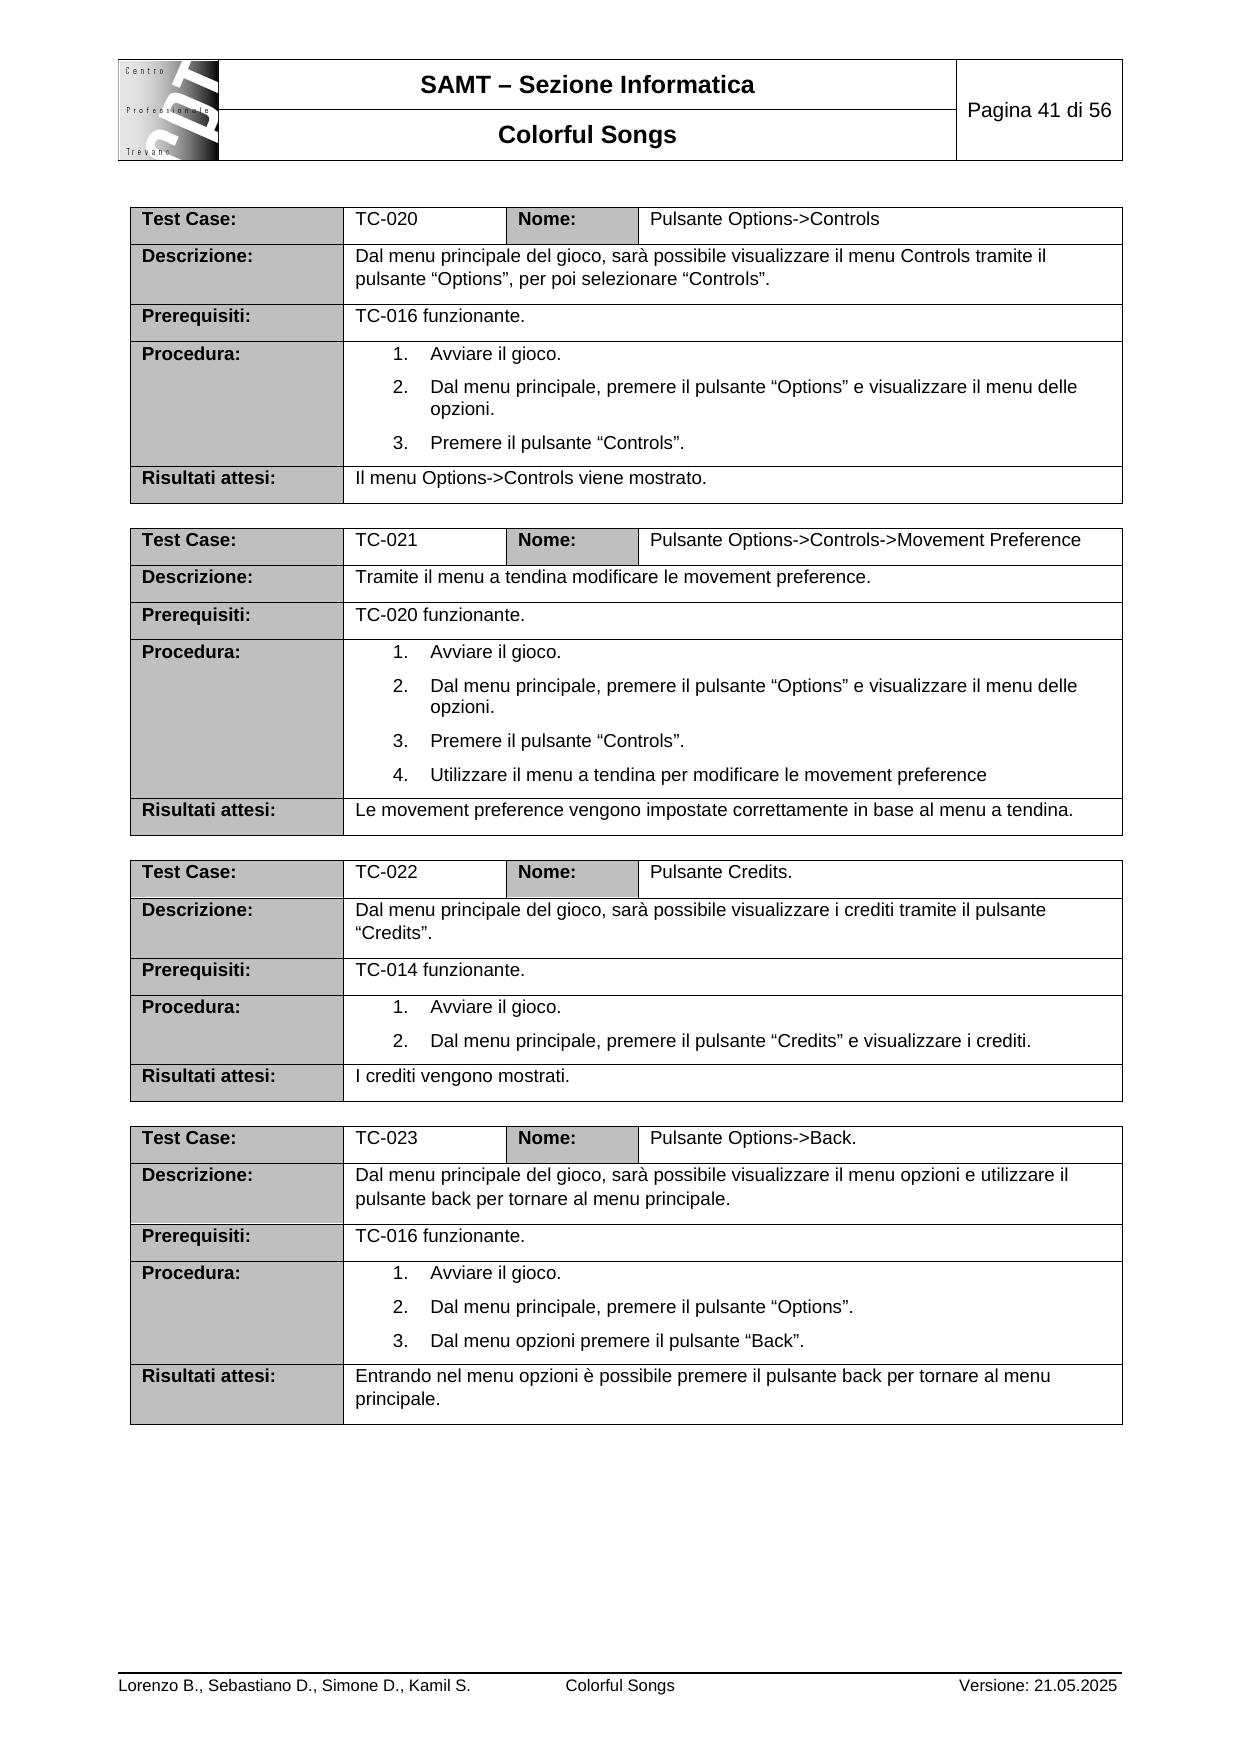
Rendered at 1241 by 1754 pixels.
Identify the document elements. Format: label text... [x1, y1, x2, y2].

table_cell Descrizione: [131, 245, 343, 304]
table_cell Avviare il gioco. Dal menu principale, premere il pulsante “Options”. Dal menu opzioni premere il pulsante “Back”. [344, 1262, 1122, 1364]
table_cell Procedura: [131, 996, 343, 1064]
table_cell TC-020 funzionante. [344, 603, 1122, 639]
table_cell Risultati attesi: [131, 1365, 343, 1424]
table_cell Dal menu principale del gioco, sarà possibile visualizzare il menu opzioni e utilizzare il pulsante back per tornare al menu principale. [344, 1164, 1122, 1223]
table_cell Avviare il gioco. Dal menu principale, premere il pulsante “Options” e visualizzare il menu delle opzioni. Premere il pulsante “Controls”. Utilizzare il menu a tendina per modificare le movement preference [344, 640, 1122, 798]
table_header Pulsante Credits. [639, 861, 1122, 897]
table_cell Dal menu principale del gioco, sarà possibile visualizzare il menu Controls tramite il pulsante “Options”, per poi selezionare “Controls”. [344, 245, 1122, 304]
table_cell TC-016 funzionante. [344, 305, 1122, 341]
table_cell Risultati attesi: [131, 467, 343, 503]
table_header Test Case: [131, 1127, 343, 1163]
table_cell Entrando nel menu opzioni è possibile premere il pulsante back per tornare al menu principale. [344, 1365, 1122, 1424]
table_header Pulsante Options->Back. [639, 1127, 1122, 1163]
table_cell Prerequisiti: [131, 603, 343, 639]
picture [118, 60, 219, 160]
table_cell Descrizione: [131, 1164, 343, 1223]
table_cell TC-014 funzionante. [344, 959, 1122, 995]
table_cell Descrizione: [131, 566, 343, 602]
table_cell Tramite il menu a tendina modificare le movement preference. [344, 566, 1122, 602]
table_cell Le movement preference vengono impostate correttamente in base al menu a tendina. [344, 799, 1122, 835]
table_header Pulsante Options->Controls [639, 208, 1122, 244]
table_header Test Case: [131, 208, 343, 244]
table_header TC-020 [344, 208, 506, 244]
table_header TC-021 [344, 529, 506, 565]
table_cell Procedura: [131, 342, 343, 466]
table_cell Prerequisiti: [131, 959, 343, 995]
table_cell Avviare il gioco. Dal menu principale, premere il pulsante “Options” e visualizzare il menu delle opzioni. Premere il pulsante “Controls”. [344, 342, 1122, 466]
table_header Pulsante Options->Controls->Movement Preference [639, 529, 1122, 565]
table_header Nome: [507, 529, 638, 565]
table_cell Avviare il gioco. Dal menu principale, premere il pulsante “Credits” e visualizzare i crediti. [344, 996, 1122, 1064]
table_cell Risultati attesi: [131, 1065, 343, 1101]
table_header Nome: [507, 208, 638, 244]
table_header TC-023 [344, 1127, 506, 1163]
table_cell Descrizione: [131, 899, 343, 958]
table_cell Procedura: [131, 640, 343, 798]
table_header Nome: [507, 1127, 638, 1163]
table_cell Procedura: [131, 1262, 343, 1364]
table_cell Prerequisiti: [131, 1225, 343, 1261]
table_cell I crediti vengono mostrati. [344, 1065, 1122, 1101]
table_header Test Case: [131, 861, 343, 897]
table_header Nome: [507, 861, 638, 897]
table_cell Il menu Options->Controls viene mostrato. [344, 467, 1122, 503]
table_header Test Case: [131, 529, 343, 565]
table_cell Risultati attesi: [131, 799, 343, 835]
table_cell Dal menu principale del gioco, sarà possibile visualizzare i crediti tramite il pulsante “Credits”. [344, 899, 1122, 958]
table_cell TC-016 funzionante. [344, 1225, 1122, 1261]
table_header TC-022 [344, 861, 506, 897]
table_cell Prerequisiti: [131, 305, 343, 341]
